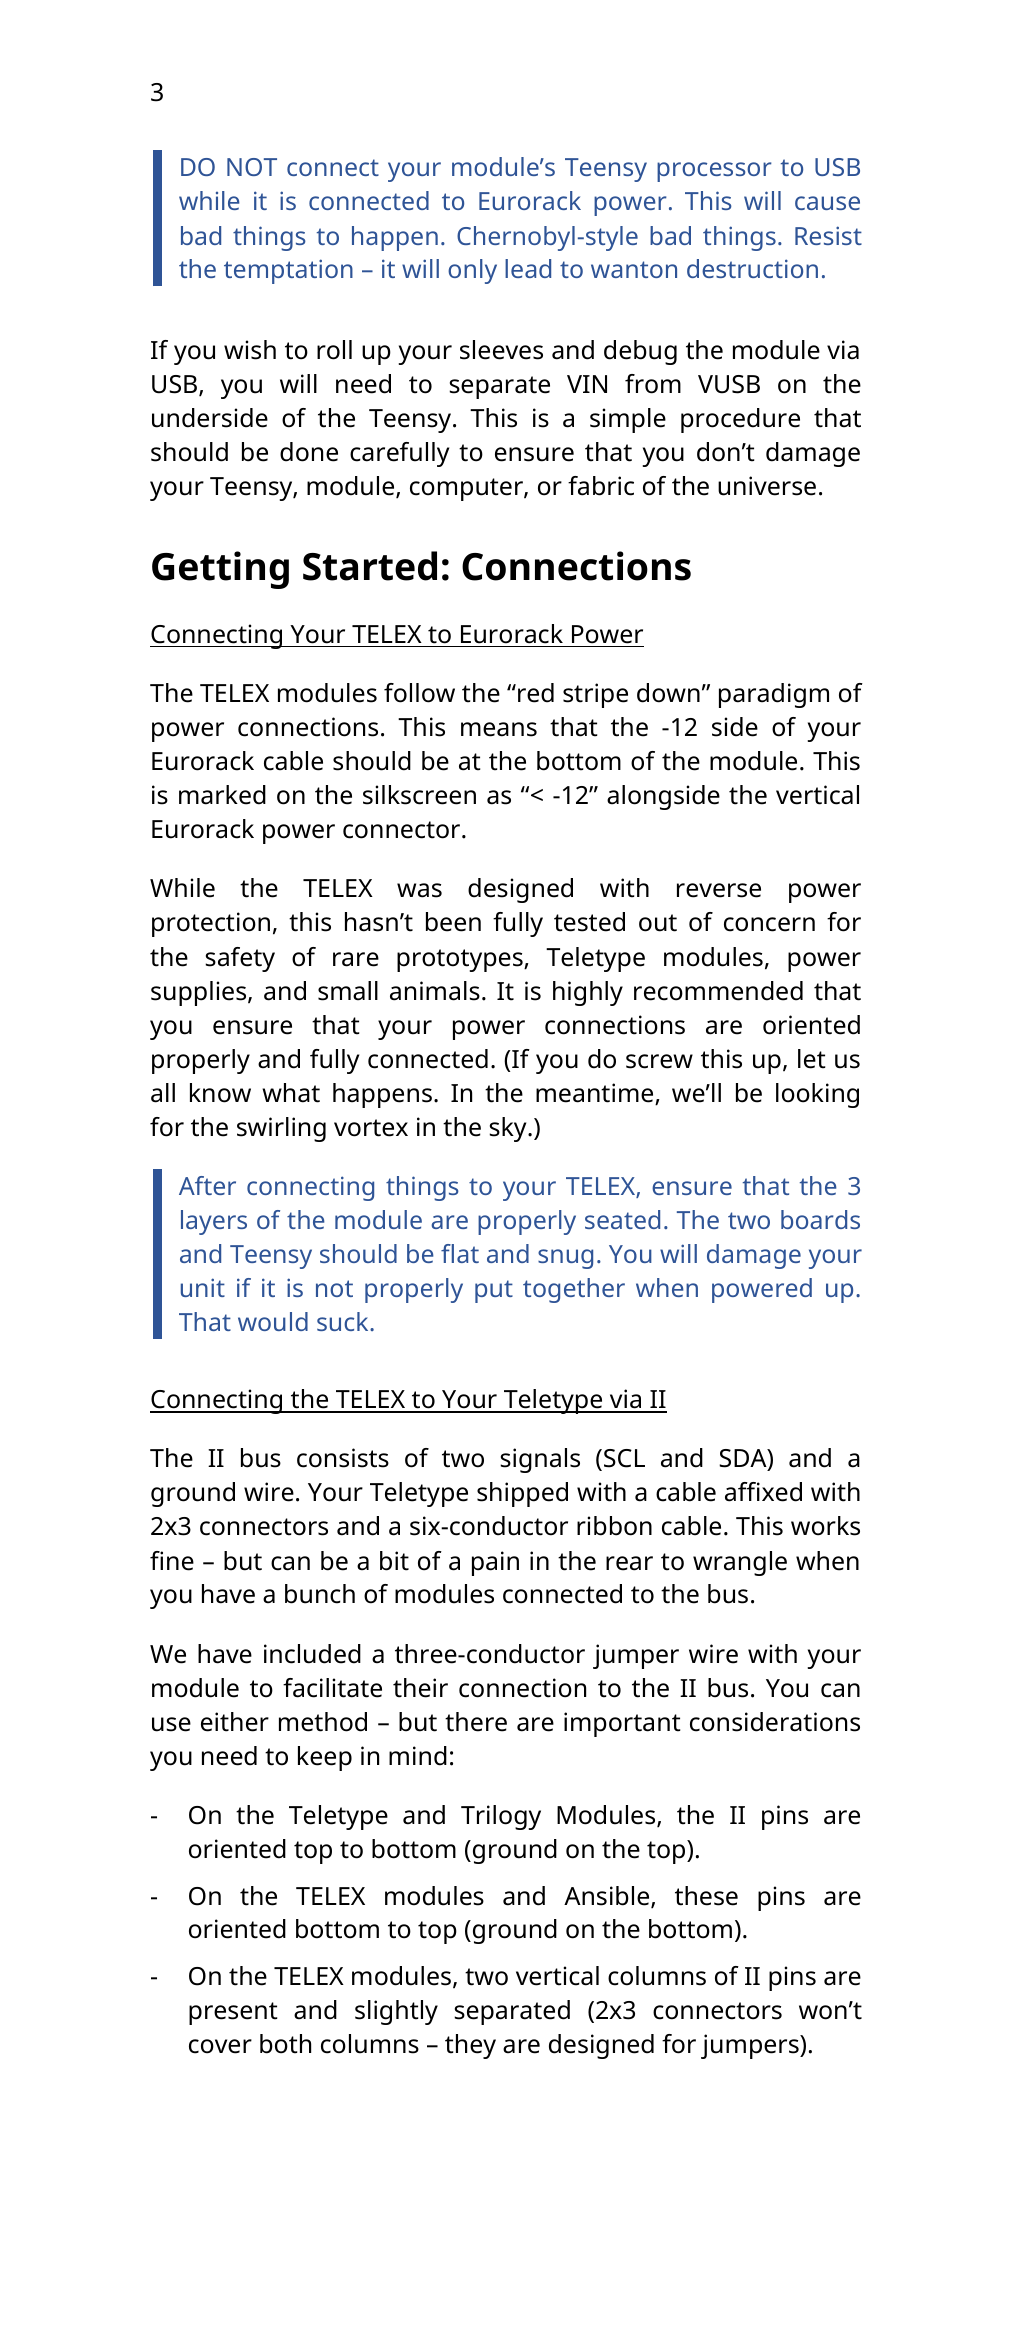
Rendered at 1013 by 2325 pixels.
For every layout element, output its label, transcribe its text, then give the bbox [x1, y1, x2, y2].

text On the TELEX modules and Ansible, these pins are oriented bottom to top (ground on the bottom). [150, 1878, 862, 1946]
text Connecting Your TELEX to Eurorack Power [150, 617, 862, 651]
text On the Teletype and Trilogy Modules, the II pins are oriented top to bottom (ground on the top). [150, 1797, 862, 1866]
text The TELEX modules follow the “red stripe down” paradigm of power connections. This means that the -12 side of your Eurorack cable should be at the bottom of the module. This is marked on the silkscreen as “< -12” alongside the vertical Eurorack power connector. [150, 676, 862, 846]
text DO NOT connect your module’s Teensy processor to USB while it is connected to Eurorack power. This will cause bad things to happen. Chernobyl-style bad things. Resist the temptation – it will only lead to wanton destruction. [162, 150, 862, 286]
text The II bus consists of two signals (SCL and SDA) and a ground wire. Your Teletype shipped with a cable affixed with 2x3 connectors and a six-conductor ribbon cable. This works fine – but can be a bit of a pain in the rear to wrangle when you have a bunch of modules connected to the bus. [150, 1441, 862, 1611]
text After connecting things to your TELEX, ensure that the 3 layers of the module are properly seated. The two boards and Teensy should be flat and snug. You will damage your unit if it is not properly put together when powered up. That would suck. [152, 1168, 862, 1339]
text While the TELEX was designed with reverse power protection, this hasn’t been fully tested out of concern for the safety of rare prototypes, Teletype modules, power supplies, and small animals. It is highly recommended that you ensure that your power connections are oriented properly and fully connected. (If you do screw this up, let us all know what happens. In the meantime, we’ll be looking for the swirling vortex in the sky.) [150, 871, 862, 1143]
text If you wish to roll up your sleeves and debug the module via USB, you will need to separate VIN from VUSB on the underside of the Teensy. This is a simple procedure that should be done carefully to ensure that you don’t damage your Teensy, module, computer, or fabric of the universe. [150, 333, 862, 503]
text We have included a three-conductor jumper wire with your module to facilitate their connection to the II bus. You can use either method – but there are important considerations you need to keep in mind: [150, 1636, 862, 1772]
text Connecting the TELEX to Your Teletype via II [150, 1382, 862, 1416]
text On the TELEX modules, two vertical columns of II pins are present and slightly separated (2x3 connectors won’t cover both columns – they are designed for jumpers). [150, 1959, 862, 2061]
text Getting Started: Connections [150, 541, 862, 592]
